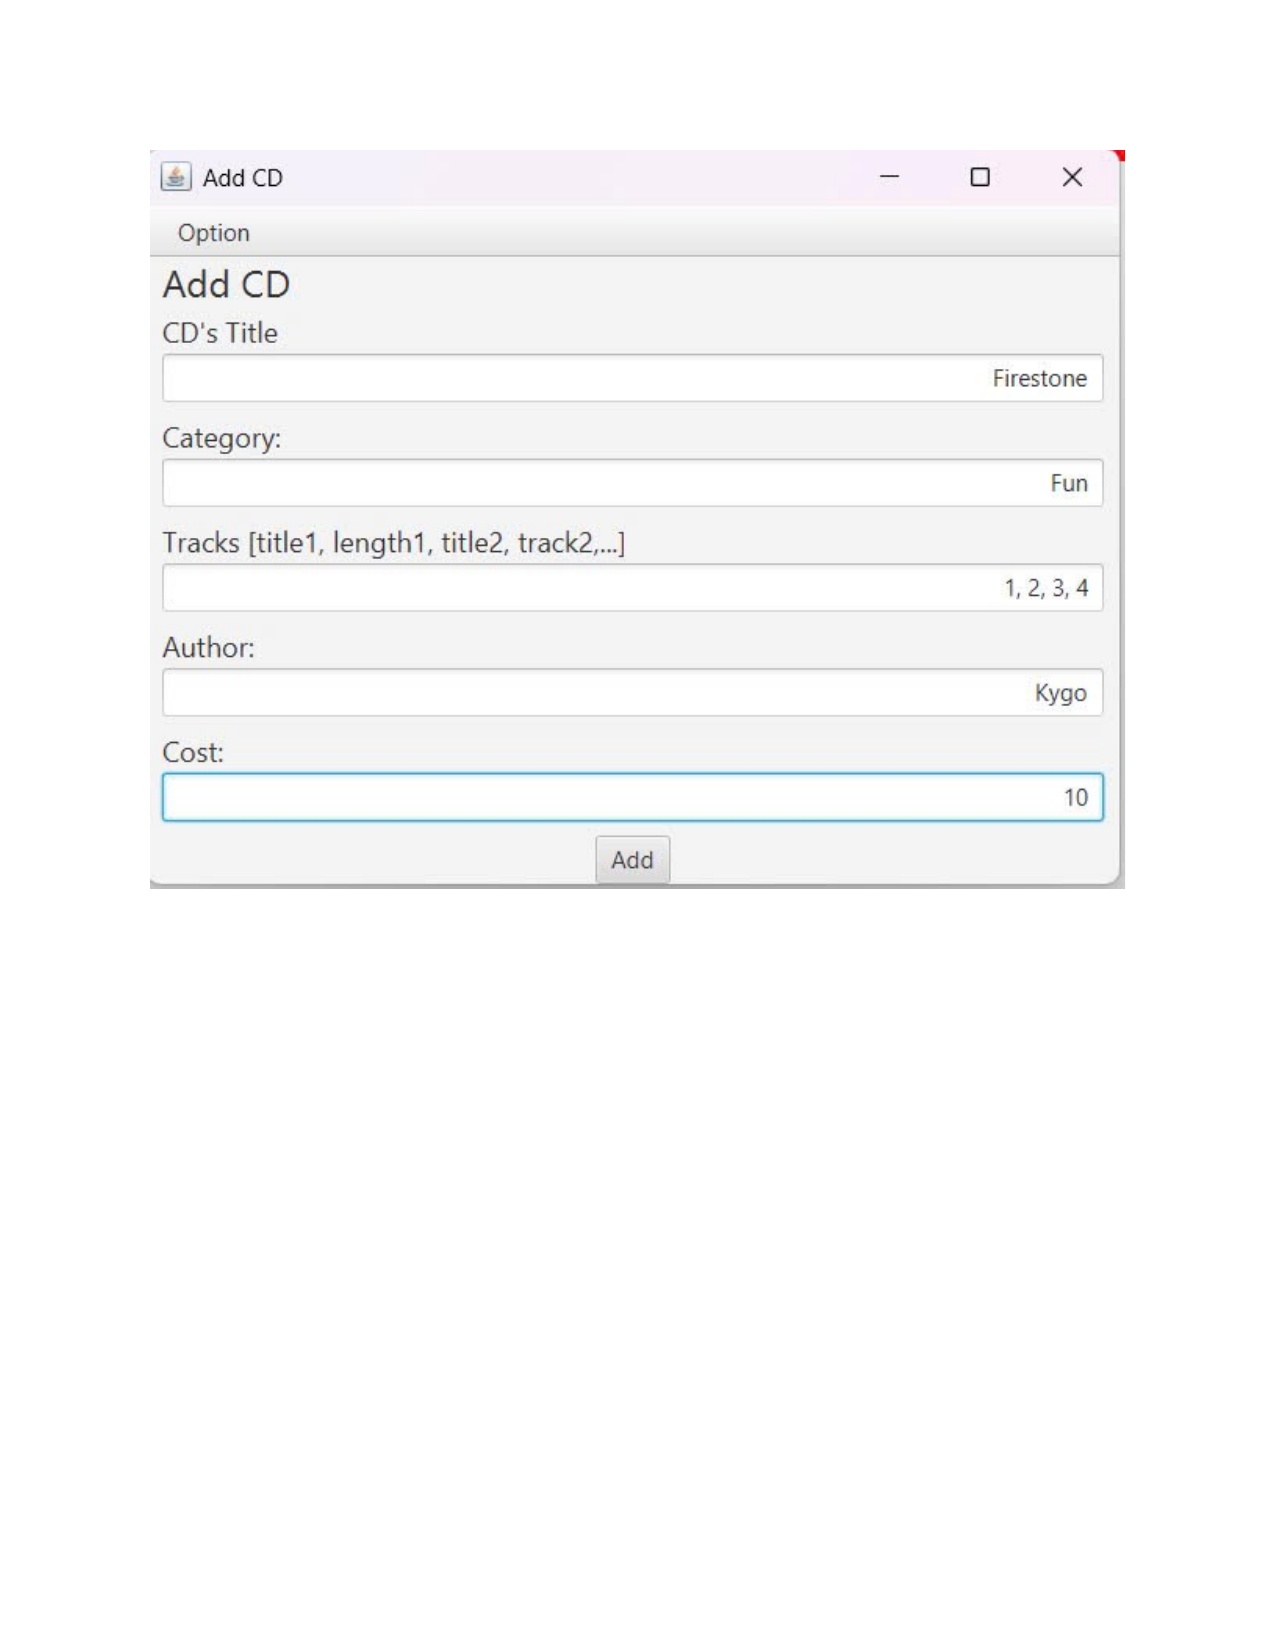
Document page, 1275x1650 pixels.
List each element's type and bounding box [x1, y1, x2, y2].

picture [150, 150, 1125, 889]
